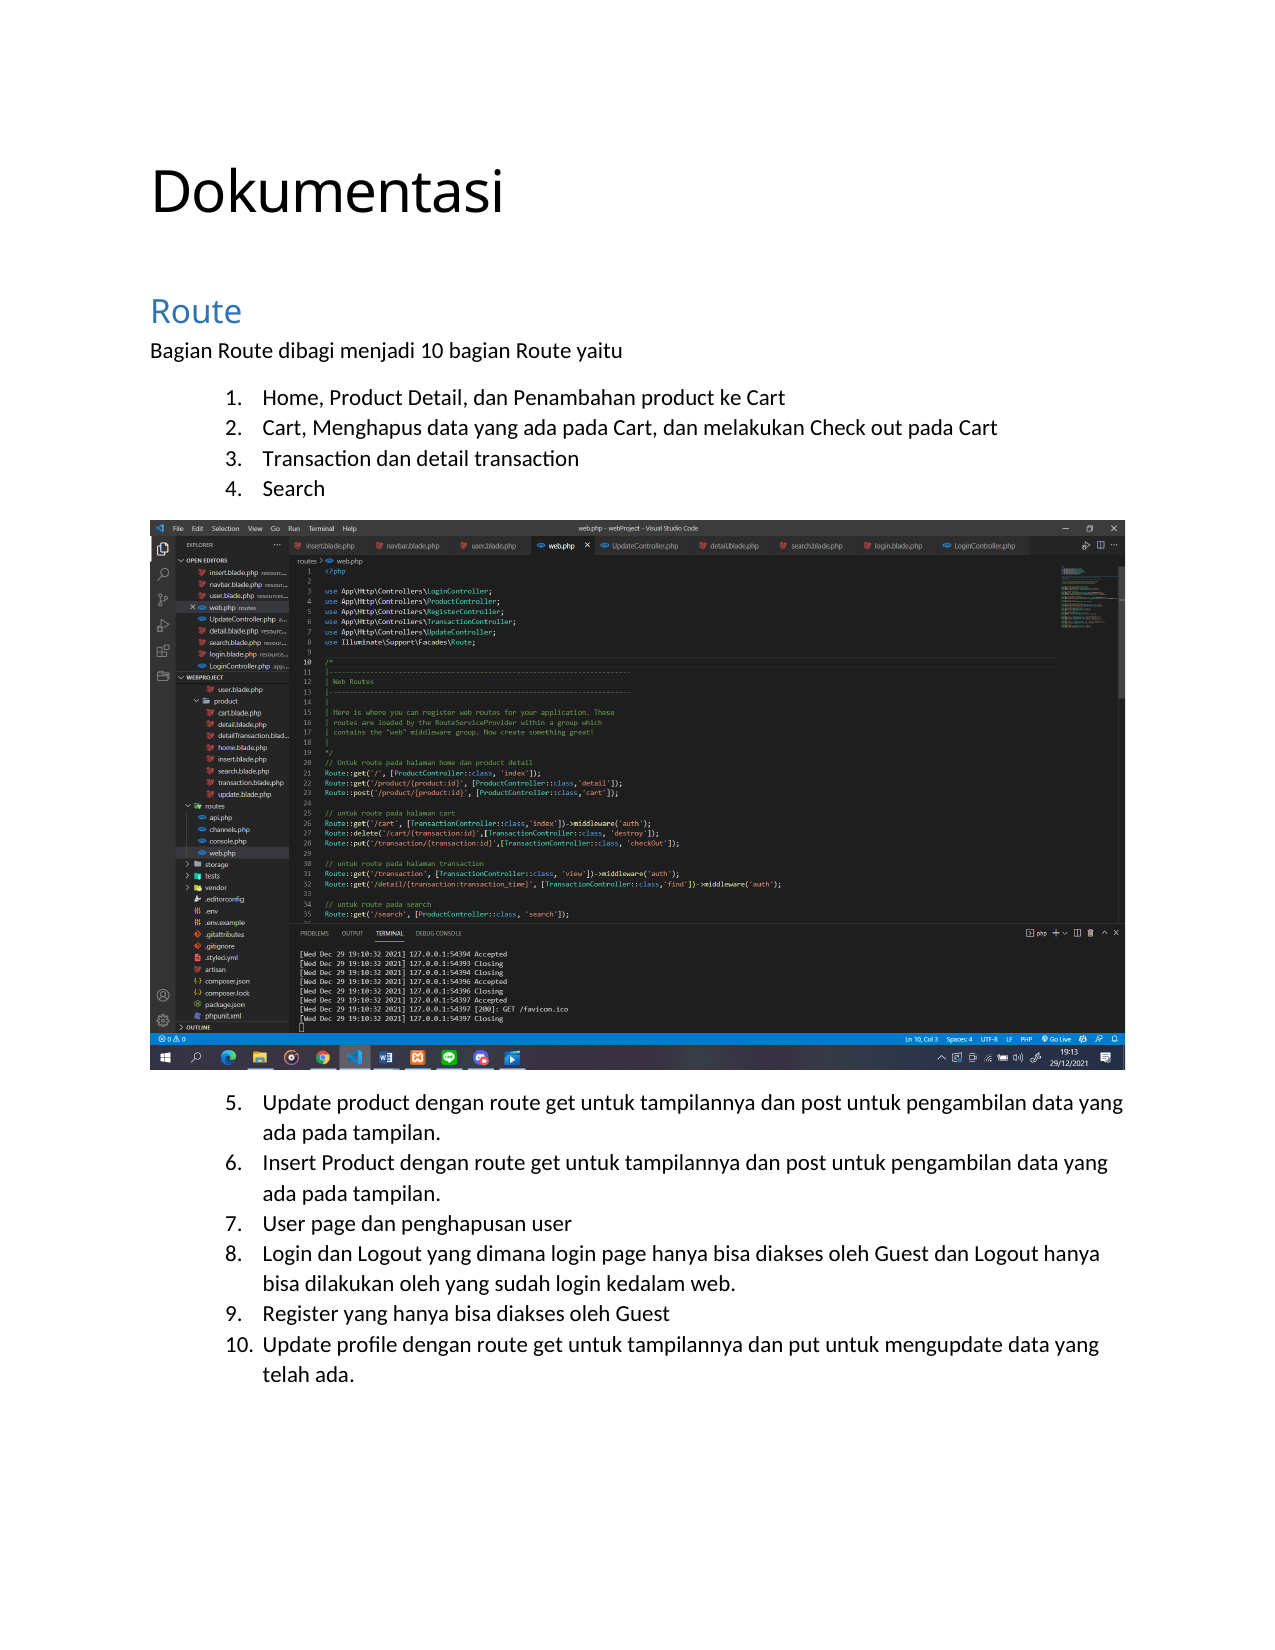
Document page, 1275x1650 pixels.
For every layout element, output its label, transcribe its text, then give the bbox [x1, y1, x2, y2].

list Login dan Logout yang dimana login page hanya bisa diakses oleh Guest dan Logout hanya bisa dilakukan oleh yang sudah login kedalam web. [225, 1239, 1125, 1297]
list Transaction dan detail transaction [225, 444, 1125, 472]
text Bagian Route dibagi menjadi 10 bagian Route yaitu [150, 336, 1125, 364]
list Search [225, 474, 1125, 502]
list Home, Product Detail, dan Penambahan product ke Cart [225, 383, 1125, 411]
list Insert Product dengan route get untuk tampilannya dan post untuk pengambilan data yang ada pada tampilan. [225, 1148, 1125, 1207]
list Cart, Menghapus data yang ada pada Cart, dan melakukan Check out pada Cart [225, 413, 1125, 441]
list Update profile dengan route get untuk tampilannya dan put untuk mengupdate data yang telah ada. [225, 1330, 1125, 1388]
title Dokumentasi [150, 150, 1125, 229]
list Register yang hanya bisa diakses oleh Guest [225, 1299, 1125, 1327]
list User page dan penghapusan user [225, 1209, 1125, 1237]
picture [150, 520, 1125, 1070]
subtitle Route [150, 287, 1125, 333]
list Update product dengan route get untuk tampilannya dan post untuk pengambilan data yang ada pada tampilan. [225, 1088, 1125, 1146]
